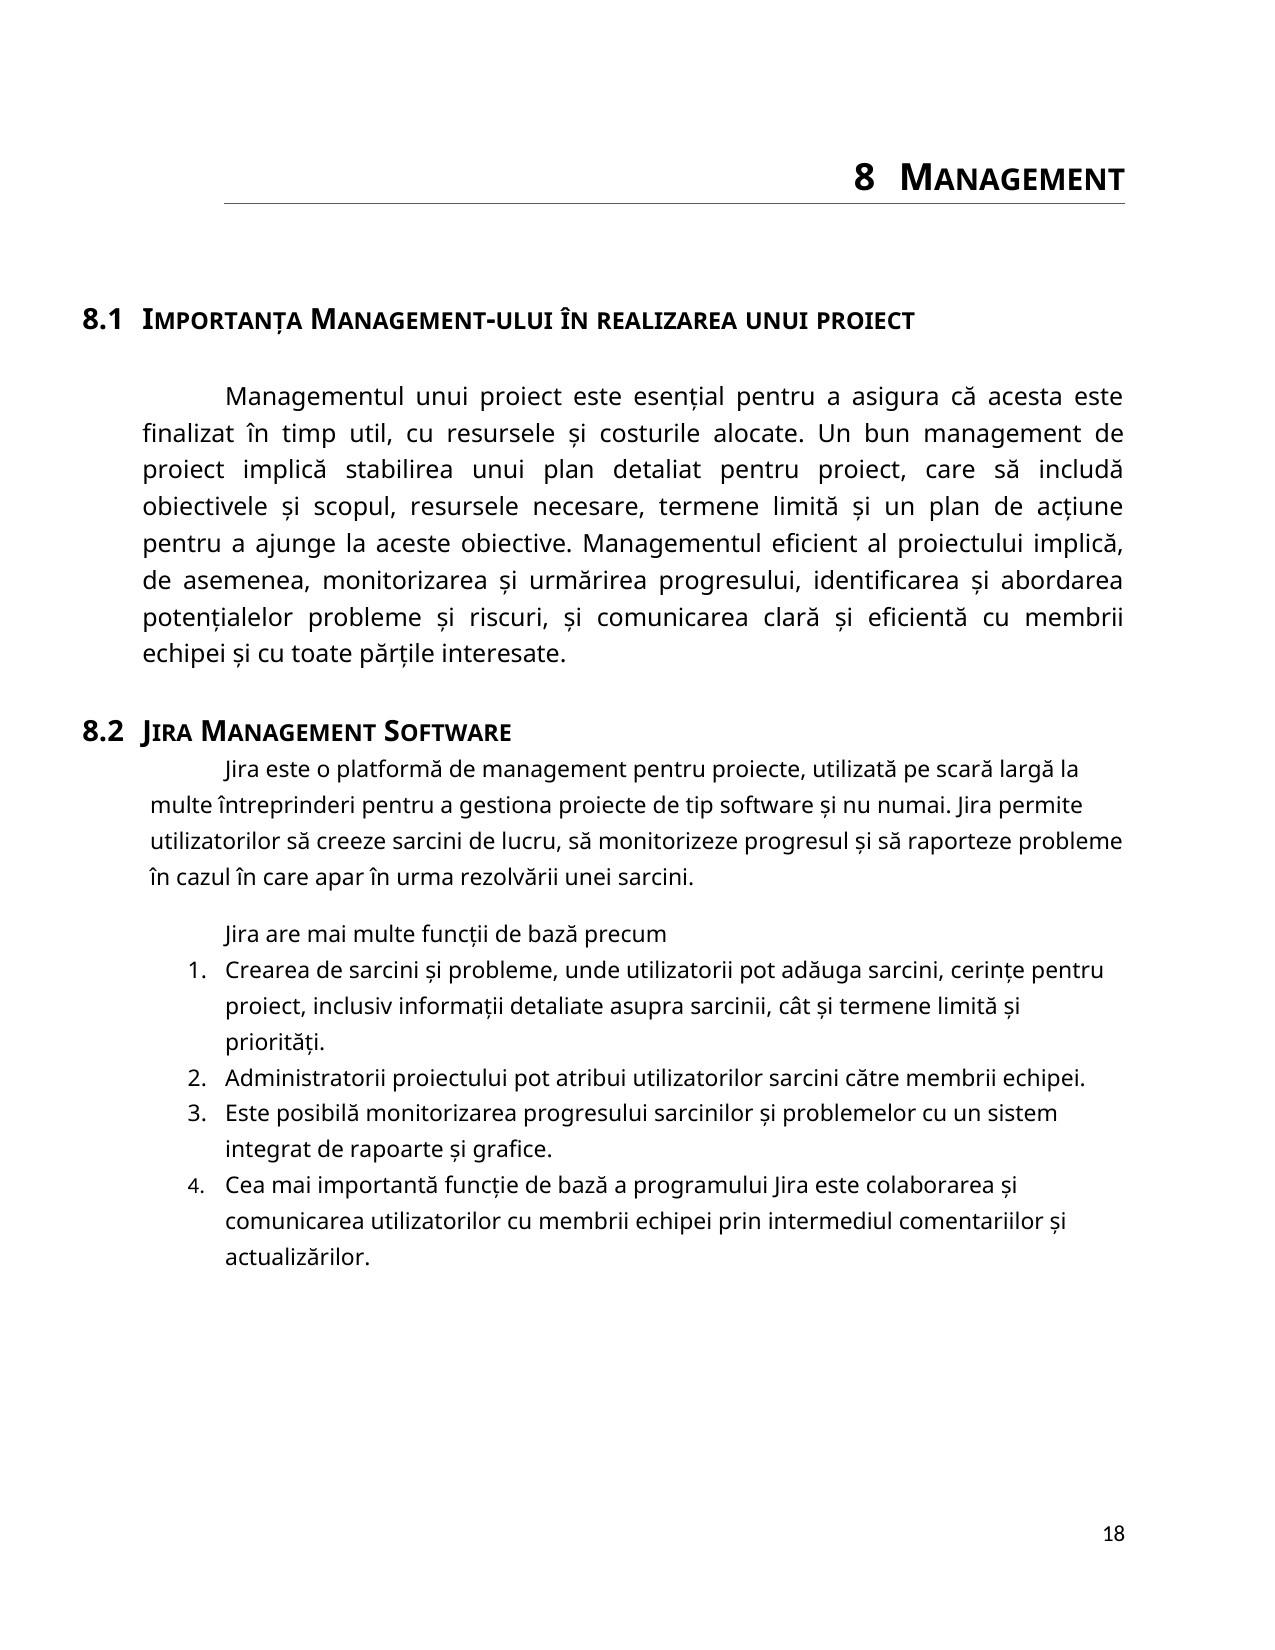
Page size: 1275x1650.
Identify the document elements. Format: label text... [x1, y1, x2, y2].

list Administratorii proiectului pot atribui utilizatorilor sarcini către membrii echipei. [187, 1061, 1125, 1093]
list Crearea de sarcini și probleme, unde utilizatorii pot adăuga sarcini, cerințe pentru proiect, inclusiv informații detaliate asupra sarcinii, cât și termene limită și priorități. [187, 954, 1125, 1057]
subtitle Importanța Management-ului în realizarea unui proiect [82, 298, 1125, 338]
subtitle Jira Management Software [82, 710, 1125, 750]
list Cea mai importantă funcție de bază a programului Jira este colaborarea și comunicarea utilizatorilor cu membrii echipei prin intermediul comentariilor și actualizărilor. [187, 1169, 1125, 1272]
text Jira este o platformă de management pentru proiecte, utilizată pe scară largă la multe întreprinderi pentru a gestiona proiecte de tip software și nu numai. Jira permite utilizatorilor să creeze sarcini de lucru, să monitorizeze progresul și să raporteze probleme în cazul în care apar în urma rezolvării unei sarcini. [150, 753, 1125, 892]
list Jira are mai multe funcții de bază precum [225, 918, 1125, 949]
list Este posibilă monitorizarea progresului sarcinilor și problemelor cu un sistem integrat de rapoarte și grafice. [187, 1097, 1125, 1164]
subtitle Managementul unui proiect este esențial pentru a asigura că acesta este finalizat în timp util, cu resursele și costurile alocate. Un bun management de proiect implică stabilirea unui plan detaliat pentru proiect, care să includă obiectivele și scopul, resursele necesare, termene limită și un plan de acțiune pentru a ajunge la aceste obiective. Managementul eficient al proiectului implică, de asemenea, monitorizarea și urmărirea progresului, identificarea și abordarea potențialelor probleme și riscuri, și comunicarea clară și eficientă cu membrii echipei și cu toate părțile interesate. [142, 379, 1125, 670]
subtitle Management [224, 150, 1125, 203]
